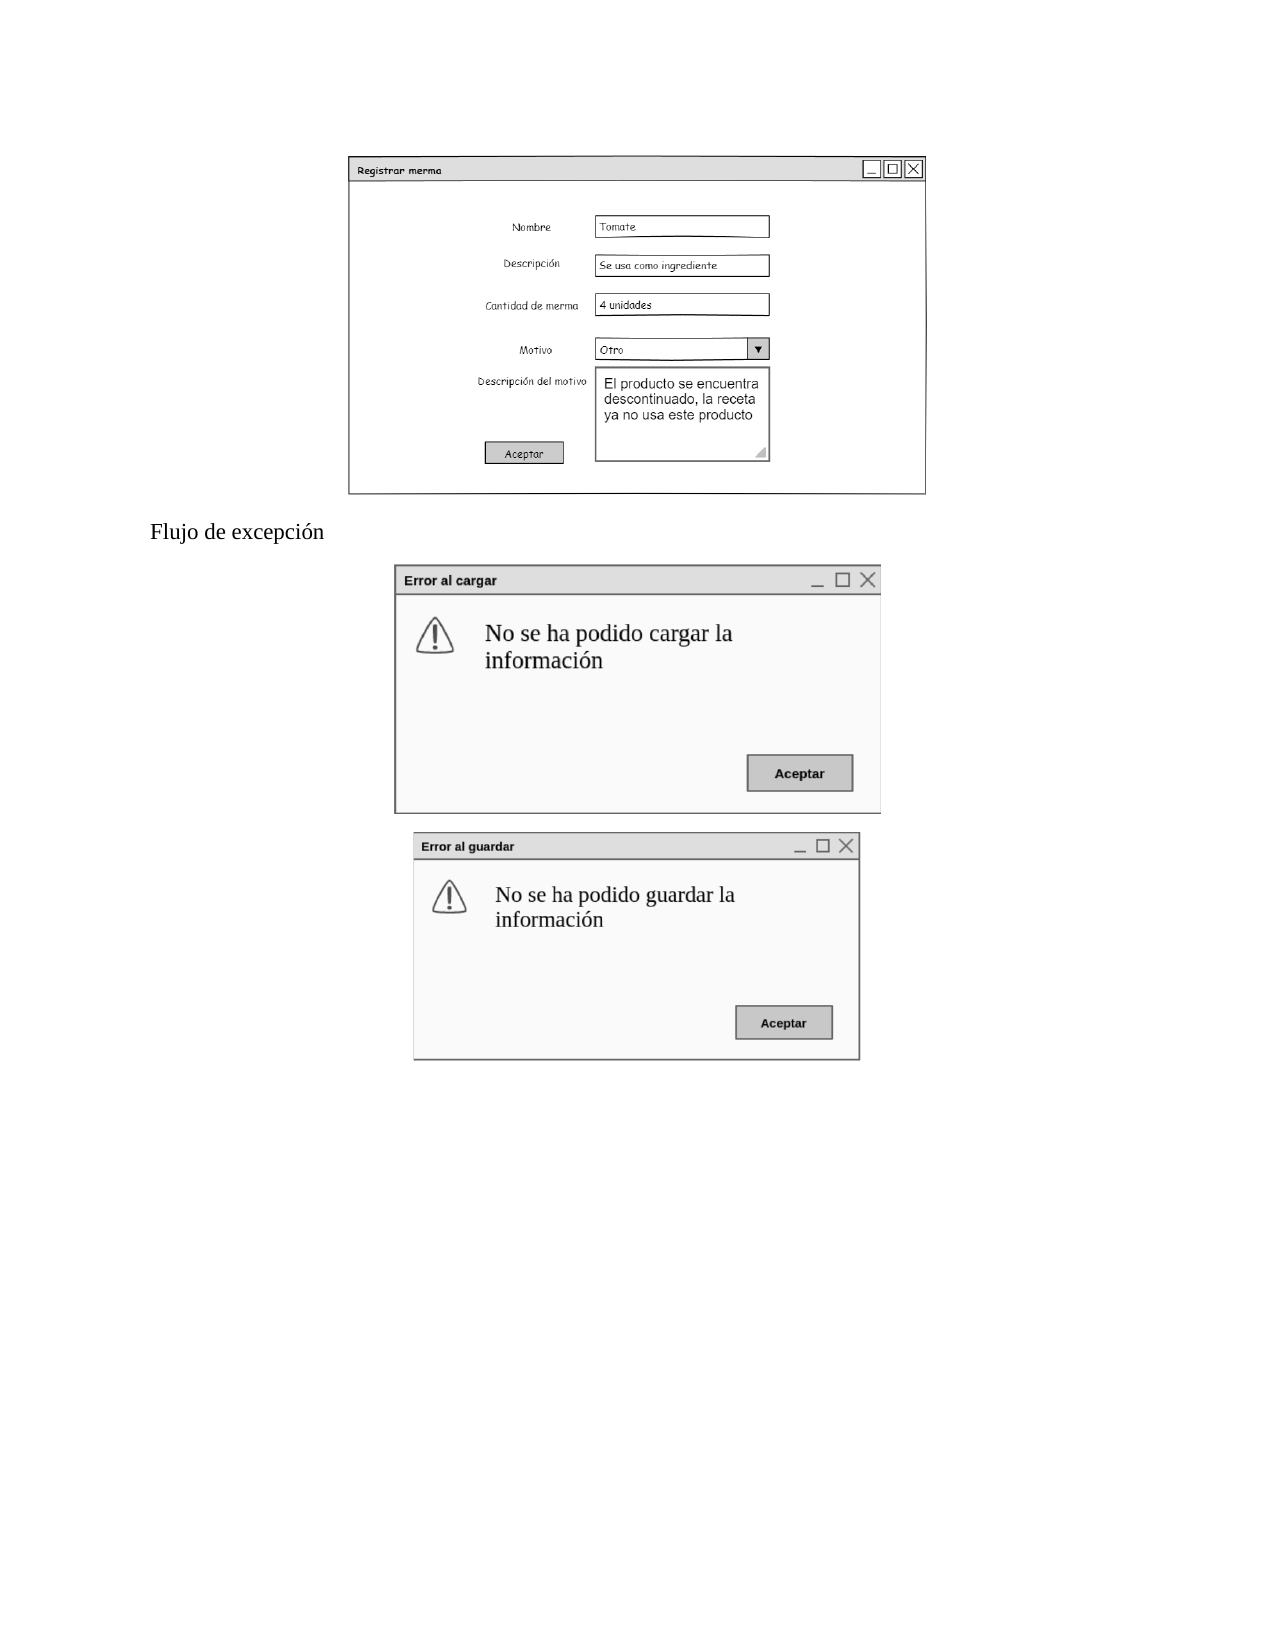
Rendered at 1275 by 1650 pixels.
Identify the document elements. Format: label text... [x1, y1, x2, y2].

picture [413, 832, 862, 1062]
picture [338, 150, 937, 499]
text Flujo de excepción [150, 518, 1125, 544]
picture [394, 562, 881, 814]
